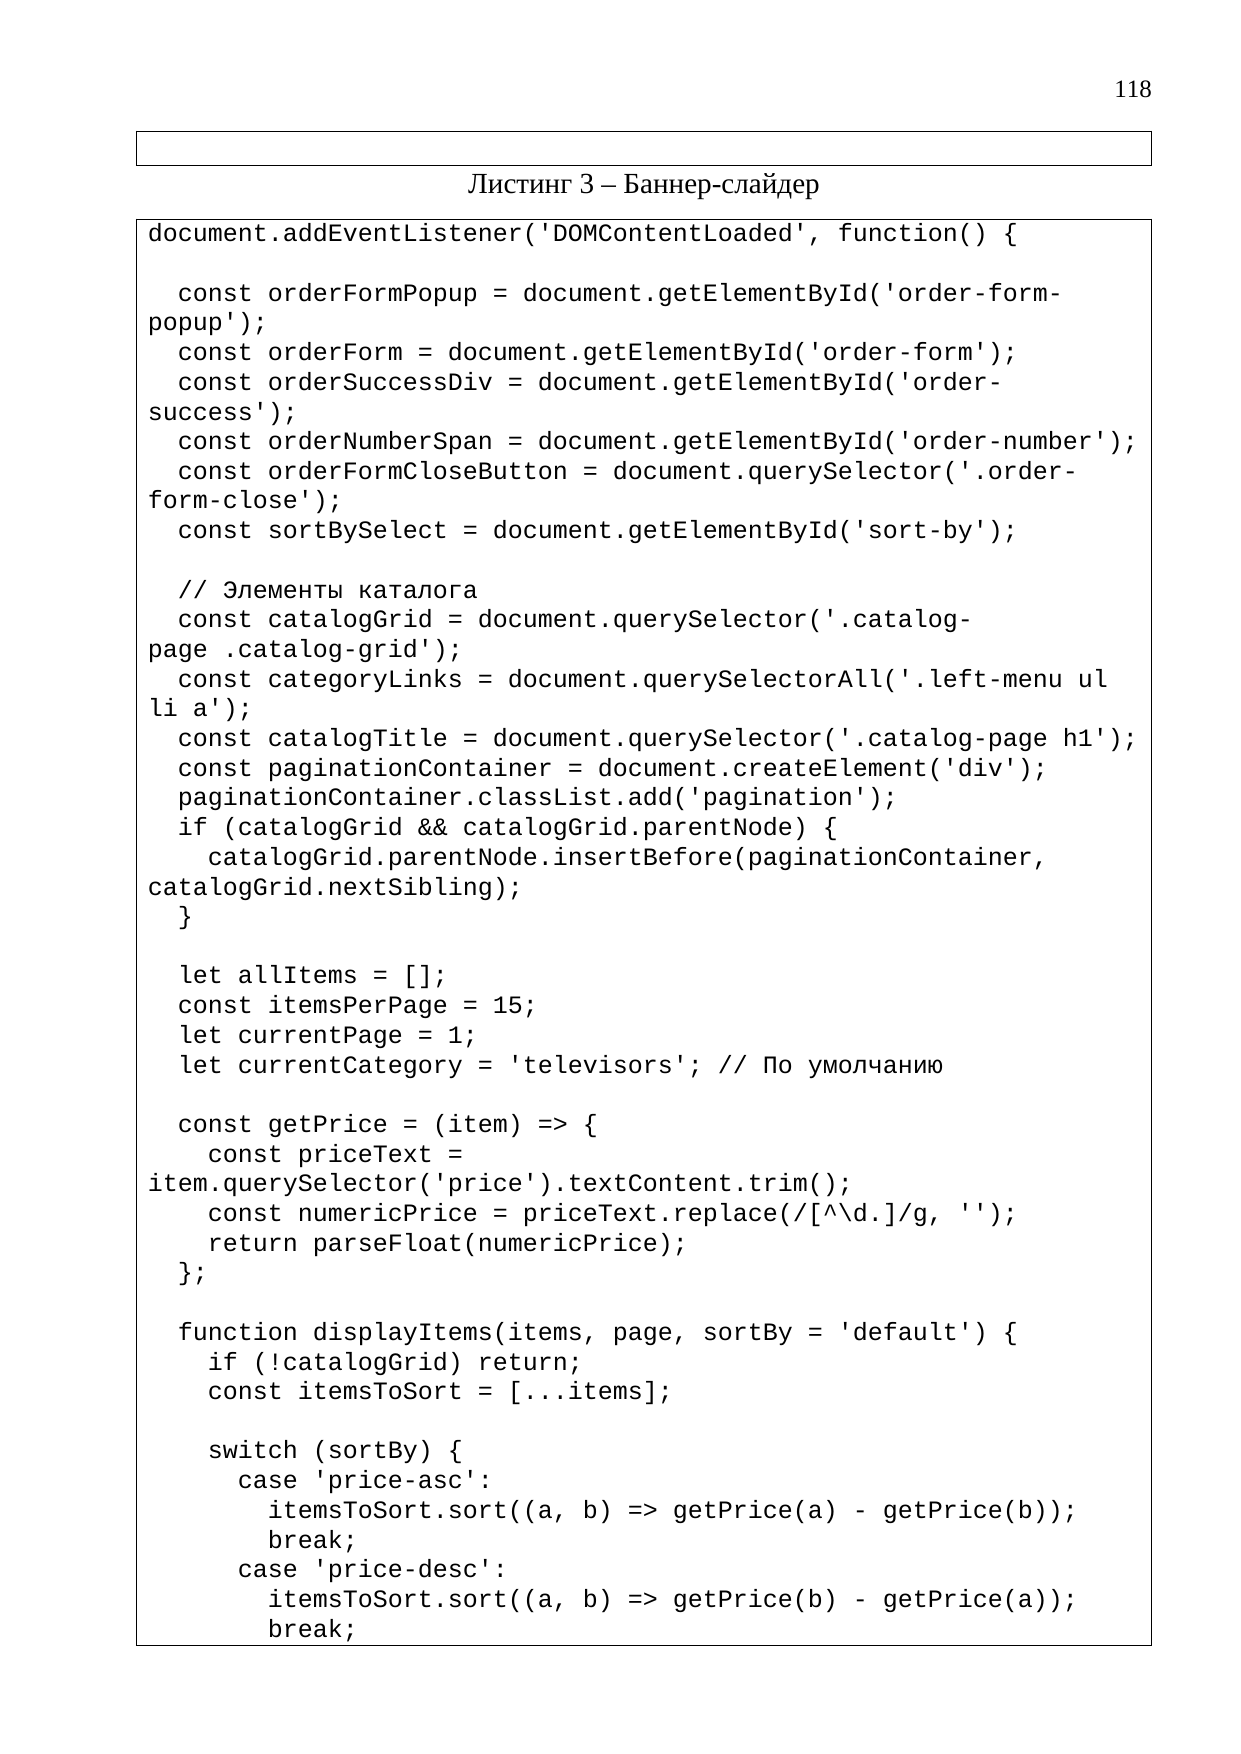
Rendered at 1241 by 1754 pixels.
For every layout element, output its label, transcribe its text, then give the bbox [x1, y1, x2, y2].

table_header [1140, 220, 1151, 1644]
text Листинг 3 – Баннер-слайдер [136, 166, 1152, 199]
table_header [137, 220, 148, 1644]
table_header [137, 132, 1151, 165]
